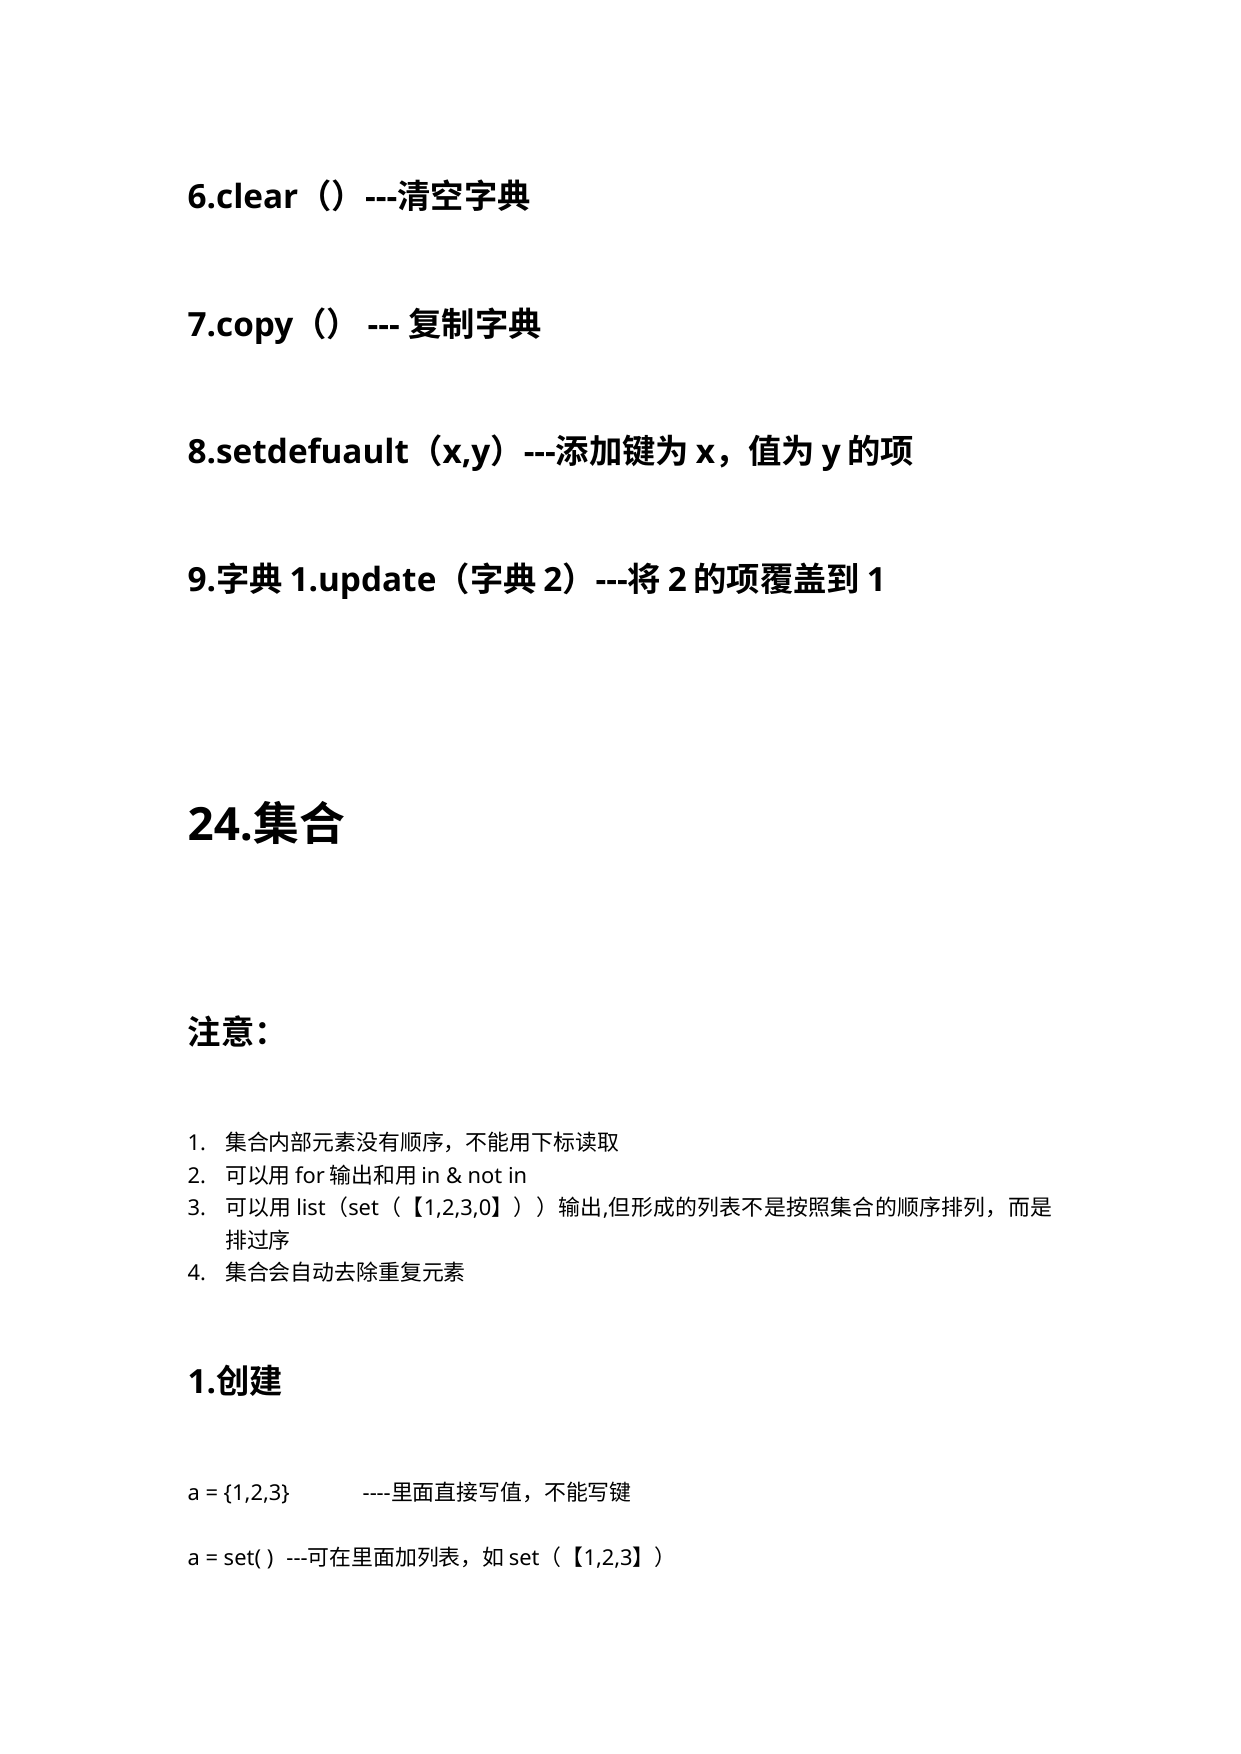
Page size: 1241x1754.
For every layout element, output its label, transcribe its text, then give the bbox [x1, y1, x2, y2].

list 可以用list（set（【1,2,3,0】））输出,但形成的列表不是按照集合的顺序排列，而是排过序 [187, 1190, 1053, 1255]
subtitle 注意： [187, 998, 1053, 1063]
text a = set( ) ---可在里面加列表，如set（【1,2,3】） [187, 1539, 1053, 1572]
text a = {1,2,3} ----里面直接写值，不能写键 [187, 1474, 1053, 1507]
list 集合会自动去除重复元素 [187, 1255, 1053, 1287]
subtitle 9.字典1.update（字典2）---将2的项覆盖到1 [187, 544, 1053, 609]
subtitle 6.clear（）---清空字典 [187, 162, 1053, 227]
subtitle 8.setdefuault（x,y）---添加键为x，值为y的项 [187, 417, 1053, 482]
subtitle 7.copy（） --- 复制字典 [187, 289, 1053, 354]
list 可以用for输出和用in & not in [187, 1157, 1053, 1190]
subtitle 24.集合 [187, 772, 1053, 869]
list 集合内部元素没有顺序，不能用下标读取 [187, 1125, 1053, 1157]
subtitle 1.创建 [187, 1347, 1053, 1412]
